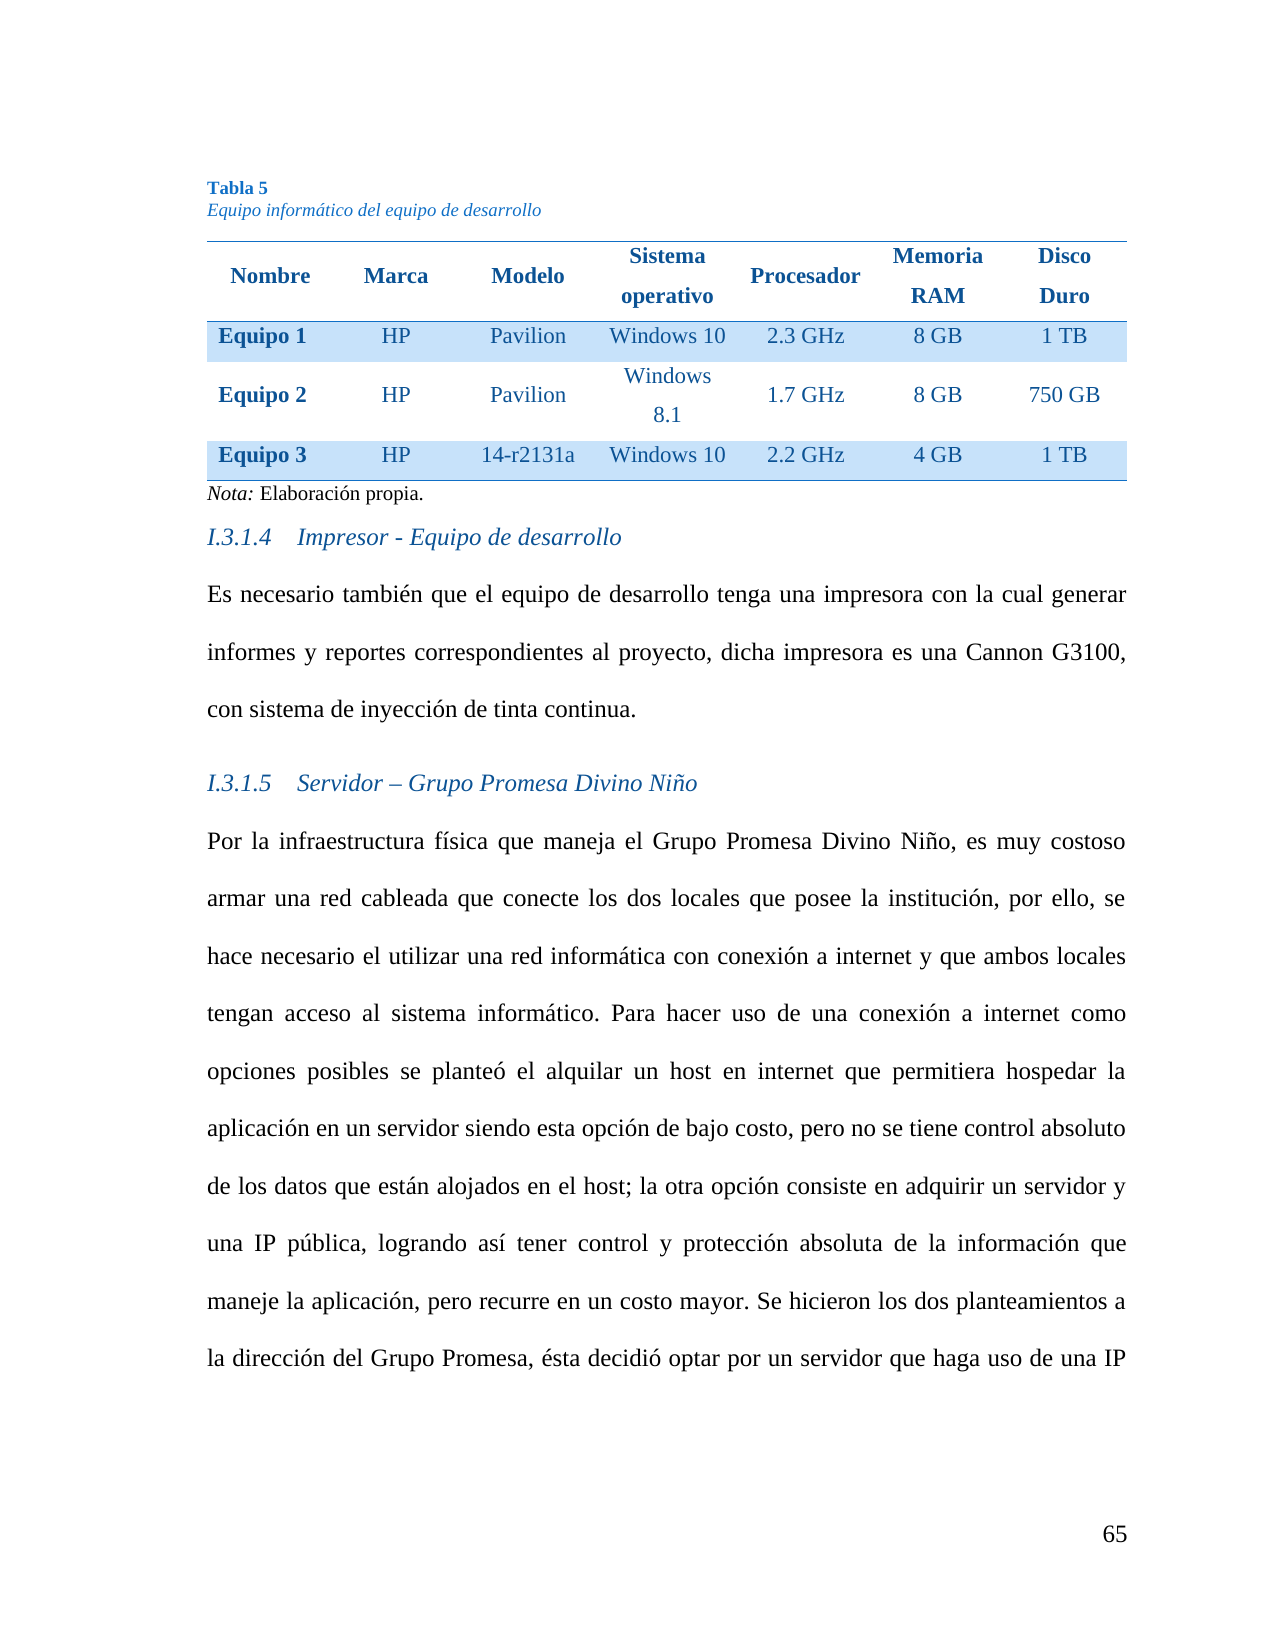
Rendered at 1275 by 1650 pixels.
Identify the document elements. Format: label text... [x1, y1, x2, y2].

table_cell Equipo 1 [207, 322, 334, 362]
table_cell 2.2 GHz [737, 441, 874, 480]
table_header Memoria RAM [874, 242, 1002, 321]
table_header Marca [334, 242, 458, 321]
table_cell Windows 10 [598, 322, 737, 362]
table_header Nombre [207, 242, 334, 321]
table_cell 1 TB [1002, 441, 1127, 480]
table_cell HP [334, 322, 458, 362]
table_cell Windows 10 [598, 441, 737, 480]
table_header Modelo [458, 242, 598, 321]
table_cell 8 GB [874, 362, 1002, 441]
text Es necesario también que el equipo de desarrollo tenga una impresora con la cual generar informes y reportes correspondientes al proyecto, dicha impresora es una Cannon G3100, con sistema de inyección de tinta continua. [207, 579, 1127, 723]
table_cell 1 TB [1002, 322, 1127, 362]
table_header Procesador [737, 242, 874, 321]
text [207, 826, 1127, 1372]
table_cell 750 GB [1002, 362, 1127, 441]
table_cell 2.3 GHz [737, 322, 874, 362]
table_cell Pavilion [458, 322, 598, 362]
table_cell 1.7 GHz [737, 362, 874, 441]
table_header Disco Duro [1002, 242, 1127, 321]
subtitle Servidor – Grupo Promesa Divino Niño [207, 768, 1127, 797]
table_cell 4 GB [874, 441, 1002, 480]
table_cell Windows 8.1 [598, 362, 737, 441]
subtitle Impresor - Equipo de desarrollo [207, 522, 1127, 551]
table_cell 14-r2131a [458, 441, 598, 480]
table_header Sistema operativo [598, 242, 737, 321]
table_cell Pavilion [458, 362, 598, 441]
table_cell HP [334, 362, 458, 441]
table_cell HP [334, 441, 458, 480]
table_cell Equipo 3 [207, 441, 334, 480]
table_cell Equipo 2 [207, 362, 334, 441]
text Nota: Elaboración propia. [207, 481, 1127, 505]
text Tabla 5 Equipo informático del equipo de desarrollo [207, 177, 1127, 220]
table_cell 8 GB [874, 322, 1002, 362]
